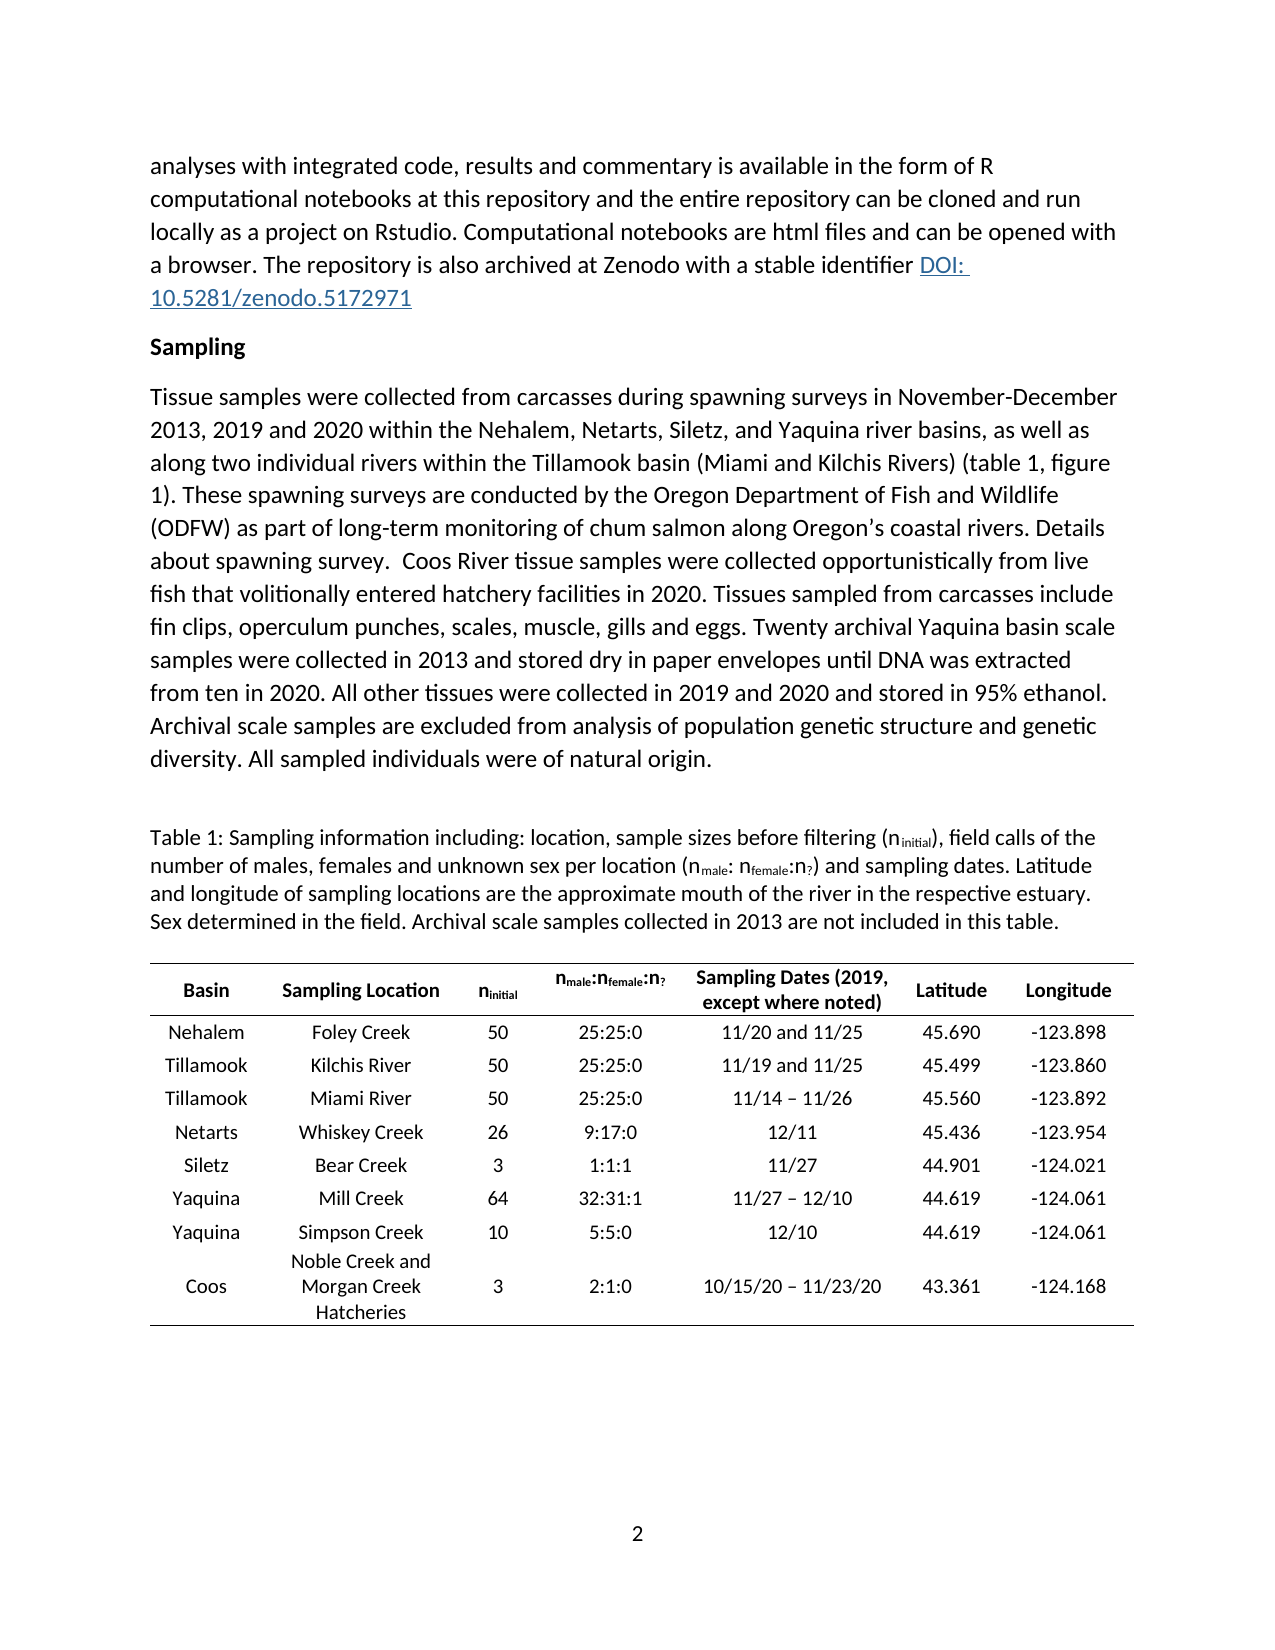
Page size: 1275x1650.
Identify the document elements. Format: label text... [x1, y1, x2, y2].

table_cell 43.361 [900, 1248, 1003, 1324]
table_cell 2:1:0 [536, 1248, 684, 1324]
table_cell -123.898 [1003, 1016, 1134, 1048]
table_cell 44.619 [900, 1215, 1003, 1248]
table_cell 45.499 [900, 1048, 1003, 1082]
table_cell Miami River [263, 1082, 459, 1115]
table_cell 25:25:0 [536, 1016, 684, 1048]
table_cell 10 [459, 1215, 536, 1248]
table_cell -124.061 [1003, 1182, 1134, 1215]
table_cell Siletz [150, 1148, 262, 1182]
table_cell 11/20 and 11/25 [684, 1016, 900, 1048]
table_cell 3 [459, 1248, 536, 1324]
table_cell 1:1:1 [536, 1148, 684, 1182]
table_cell 26 [459, 1115, 536, 1148]
table_cell 3 [459, 1148, 536, 1182]
table_cell -124.021 [1003, 1148, 1134, 1182]
text Sampling [150, 331, 1125, 362]
table_cell 12/10 [684, 1215, 900, 1248]
table_cell 9:17:0 [536, 1115, 684, 1148]
table_cell Tillamook [150, 1048, 262, 1082]
table_header nmale:nfemale:n? [536, 964, 684, 1015]
table_header Latitude [900, 964, 1003, 1015]
table_cell -124.061 [1003, 1215, 1134, 1248]
table_cell 11/19 and 11/25 [684, 1048, 900, 1082]
table_cell -123.860 [1003, 1048, 1134, 1082]
table_cell 44.619 [900, 1182, 1003, 1215]
table_cell Simpson Creek [263, 1215, 459, 1248]
table_cell Yaquina [150, 1215, 262, 1248]
table_cell Coos [150, 1248, 262, 1324]
table_cell 44.901 [900, 1148, 1003, 1182]
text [150, 150, 1125, 312]
table_cell Foley Creek [263, 1016, 459, 1048]
table_cell Netarts [150, 1115, 262, 1148]
table_cell 45.436 [900, 1115, 1003, 1148]
table_cell 50 [459, 1082, 536, 1115]
table_cell Whiskey Creek [263, 1115, 459, 1148]
table_cell Tillamook [150, 1082, 262, 1115]
table_cell 45.560 [900, 1082, 1003, 1115]
table_cell 45.690 [900, 1016, 1003, 1048]
table_cell Yaquina [150, 1182, 262, 1215]
table_cell -124.168 [1003, 1248, 1134, 1324]
table_header Basin [150, 964, 262, 1015]
table_header ninitial [459, 964, 536, 1015]
table_cell 50 [459, 1016, 536, 1048]
table_cell 11/27 – 12/10 [684, 1182, 900, 1215]
table_cell 10/15/20 – 11/23/20 [684, 1248, 900, 1324]
table_cell 25:25:0 [536, 1082, 684, 1115]
table_cell Bear Creek [263, 1148, 459, 1182]
table_cell -123.892 [1003, 1082, 1134, 1115]
table_cell 11/14 – 11/26 [684, 1082, 900, 1115]
table_cell Mill Creek [263, 1182, 459, 1215]
table_cell 50 [459, 1048, 536, 1082]
table_cell Nehalem [150, 1016, 262, 1048]
table_cell 11/27 [684, 1148, 900, 1182]
table_cell Kilchis River [263, 1048, 459, 1082]
table_cell 5:5:0 [536, 1215, 684, 1248]
table_cell -123.954 [1003, 1115, 1134, 1148]
table_cell Noble Creek and Morgan Creek Hatcheries [263, 1248, 459, 1324]
table_cell 64 [459, 1182, 536, 1215]
table_header Longitude [1003, 964, 1134, 1015]
table_cell 12/11 [684, 1115, 900, 1148]
table_cell 25:25:0 [536, 1048, 684, 1082]
table_cell 32:31:1 [536, 1182, 684, 1215]
text Table 1: Sampling information including: location, sample sizes before filtering (ninitial), field calls of the number of males, females and unknown sex per location (nmale: nfemale:n?) and sampling dates. Latitude and longitude of sampling locations are the approximate mouth of the river in the respective estuary. Sex determined in the field. Archival scale samples collected in 2013 are not included in this table. [150, 823, 1125, 935]
table_header Sampling Dates (2019, except where noted) [684, 964, 900, 1015]
table_header Sampling Location [263, 964, 459, 1015]
text Tissue samples were collected from carcasses during spawning surveys in November-December 2013, 2019 and 2020 within the Nehalem, Netarts, Siletz, and Yaquina river basins, as well as along two individual rivers within the Tillamook basin (Miami and Kilchis Rivers) (table 1, figure 1). These spawning surveys are conducted by the Oregon Department of Fish and Wildlife (ODFW) as part of long-term monitoring of chum salmon along Oregon’s coastal rivers. Details about spawning survey. Coos River tissue samples were collected opportunistically from live fish that volitionally entered hatchery facilities in 2020. Tissues sampled from carcasses include fin clips, operculum punches, scales, muscle, gills and eggs. Twenty archival Yaquina basin scale samples were collected in 2013 and stored dry in paper envelopes until DNA was extracted from ten in 2020. All other tissues were collected in 2019 and 2020 and stored in 95% ethanol. Archival scale samples are excluded from analysis of population genetic structure and genetic diversity. All sampled individuals were of natural origin. [150, 381, 1125, 773]
